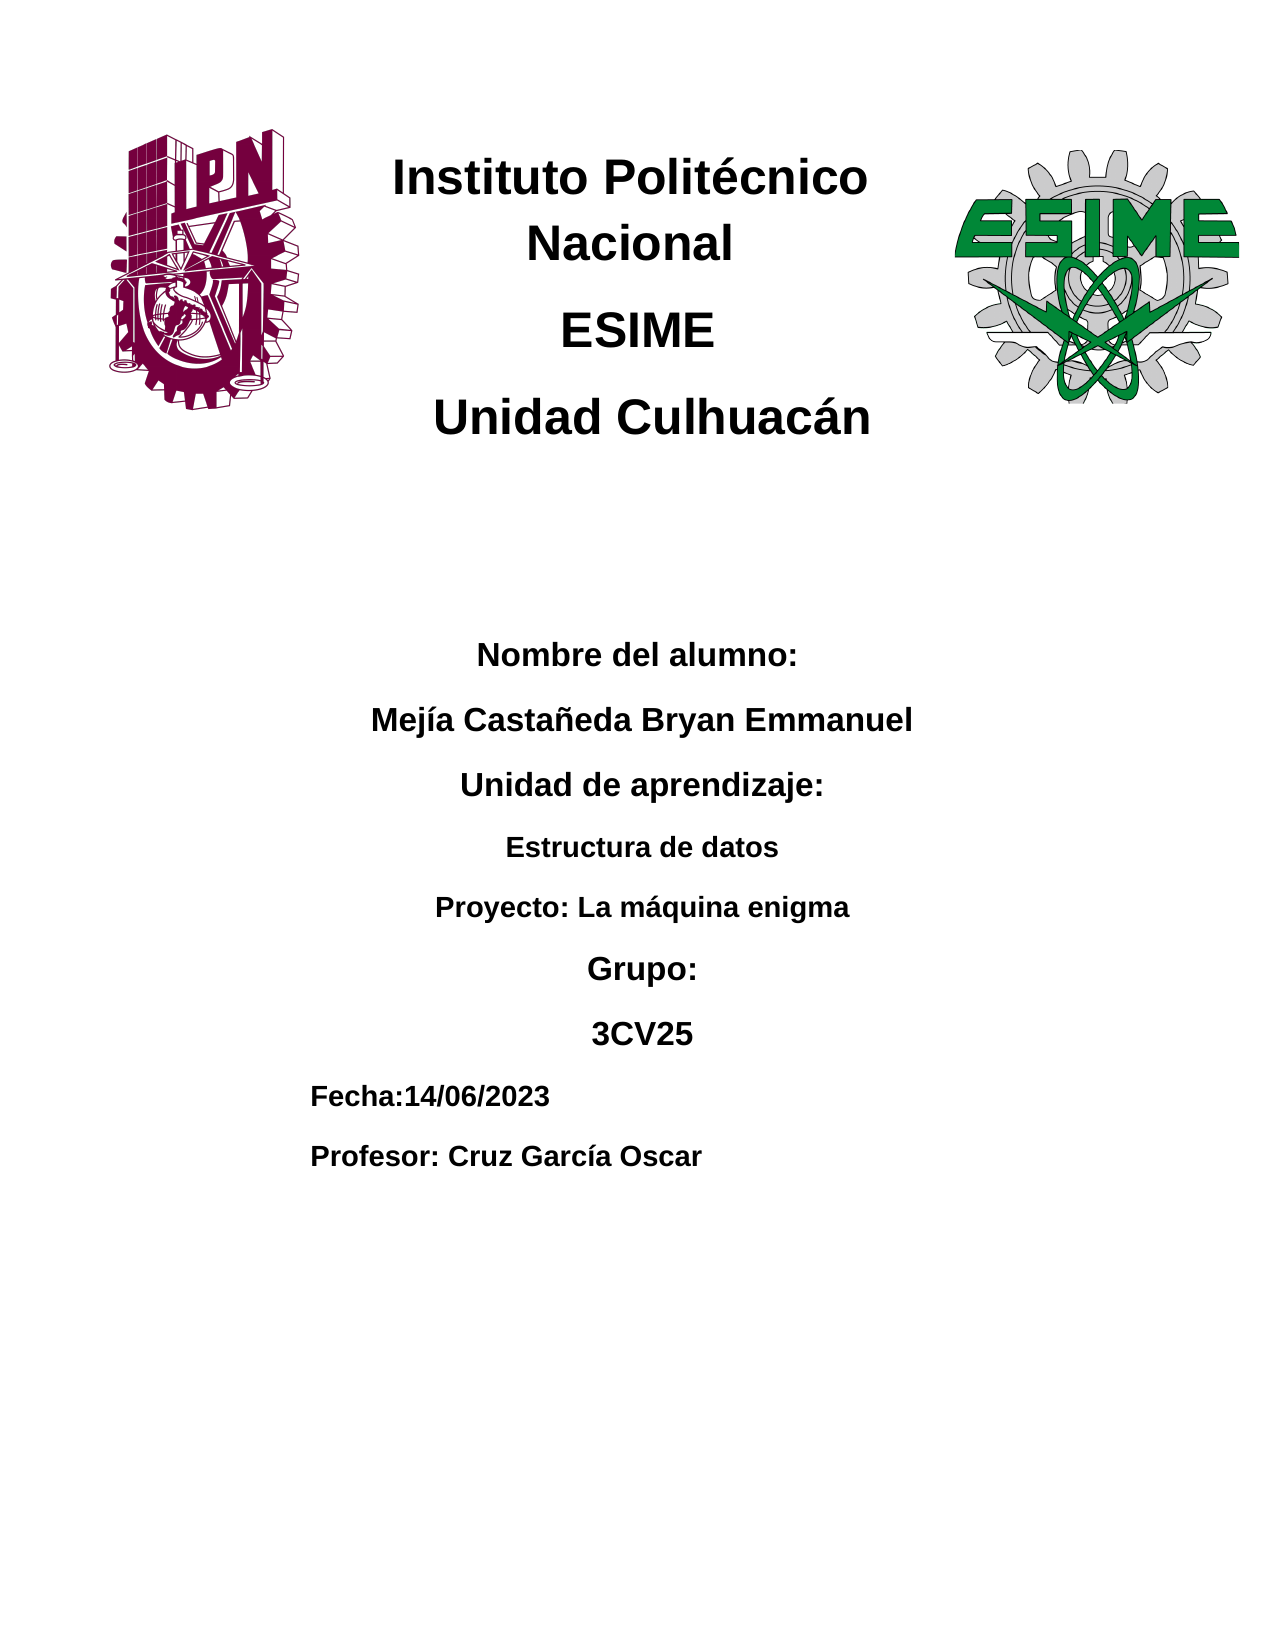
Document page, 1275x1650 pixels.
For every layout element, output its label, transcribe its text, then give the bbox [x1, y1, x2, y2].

text Estructura de datos [325, 830, 960, 864]
text Profesor: Cruz García Oscar [310, 1138, 960, 1172]
text Instituto Politécnico Nacional [289, 148, 1098, 271]
text Unidad Culhuacán [177, 387, 1098, 445]
text ESIME [285, 301, 988, 358]
text Mejía Castañeda Bryan Emmanuel [177, 700, 1098, 739]
text Unidad de aprendizaje: [325, 765, 960, 804]
picture [102, 120, 306, 415]
text Proyecto: La máquina enigma [325, 890, 960, 923]
text Fecha:14/06/2023 [310, 1079, 960, 1113]
picture [954, 150, 1240, 403]
text 3CV25 [325, 1014, 960, 1053]
text Nombre del alumno: [177, 635, 1098, 673]
text Grupo: [325, 949, 960, 988]
